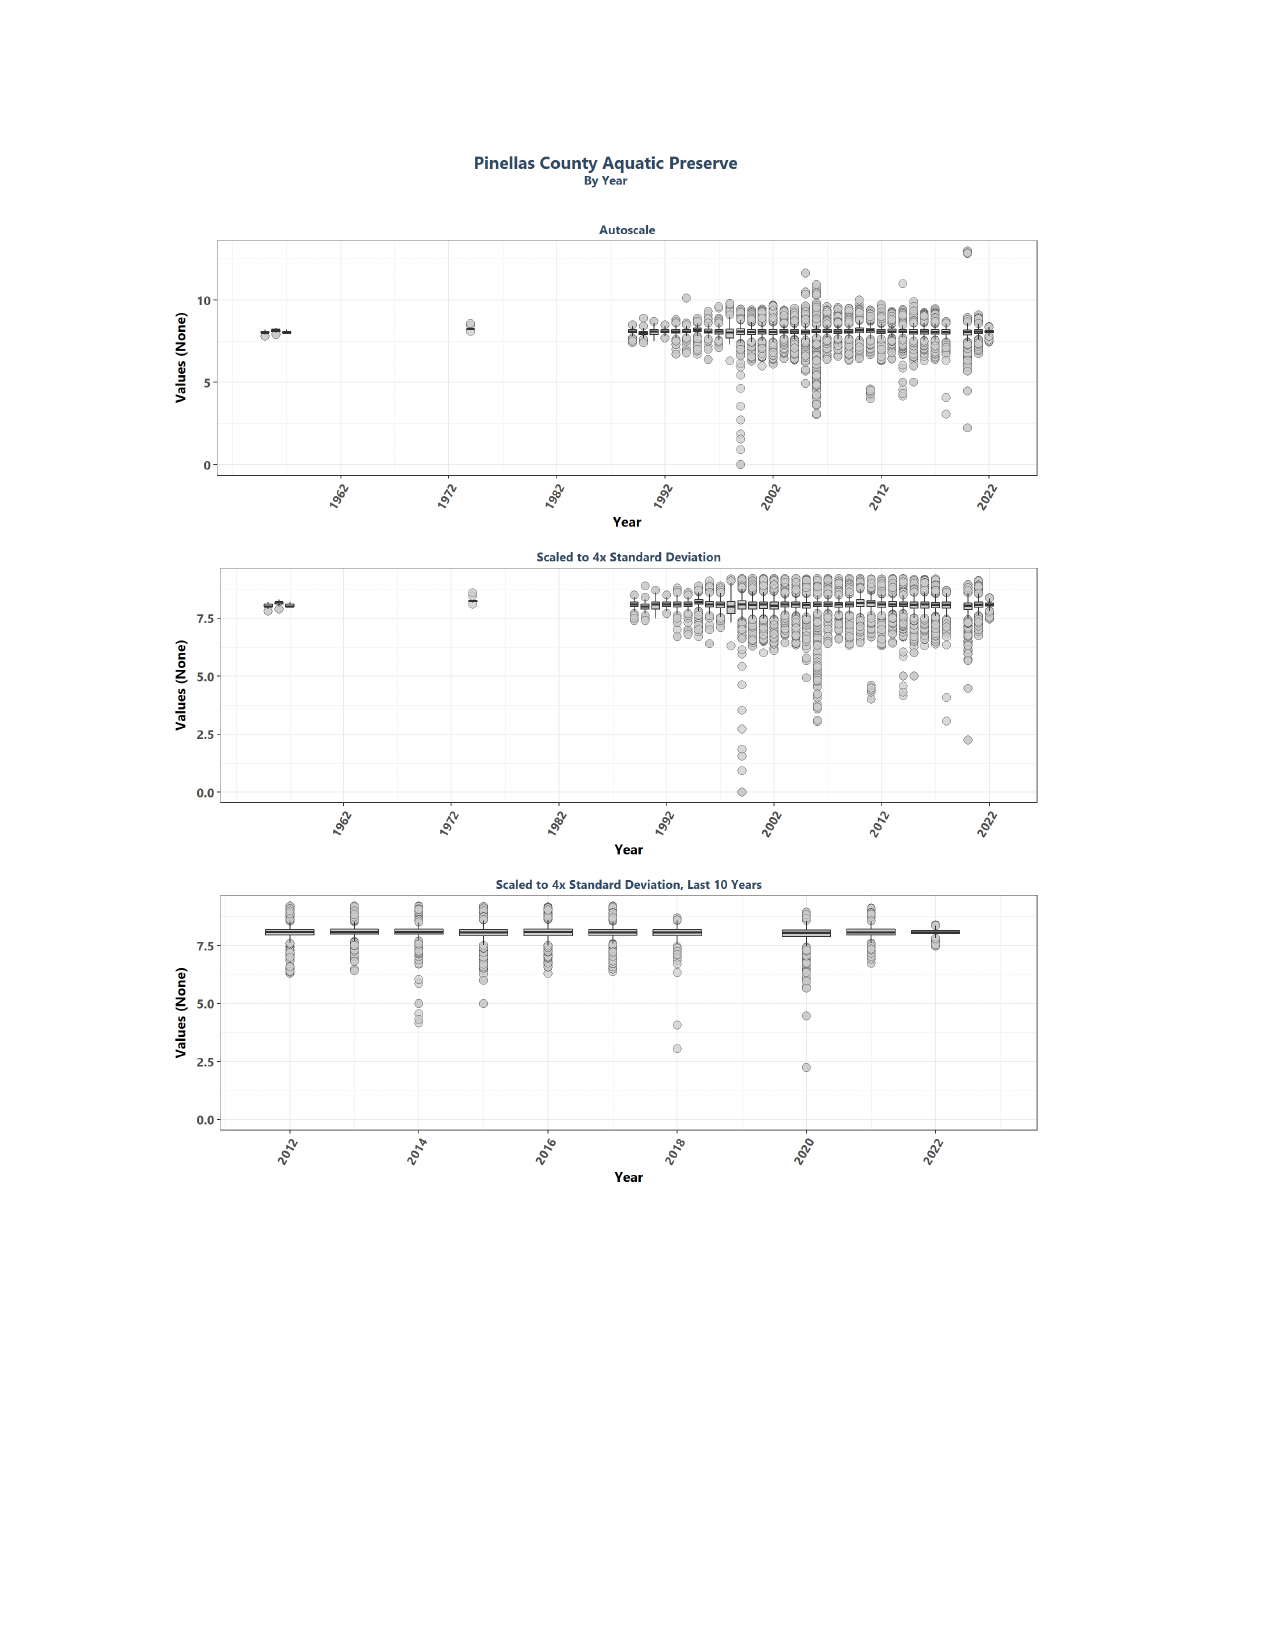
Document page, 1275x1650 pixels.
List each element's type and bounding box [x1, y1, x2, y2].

picture [168, 150, 1044, 1200]
